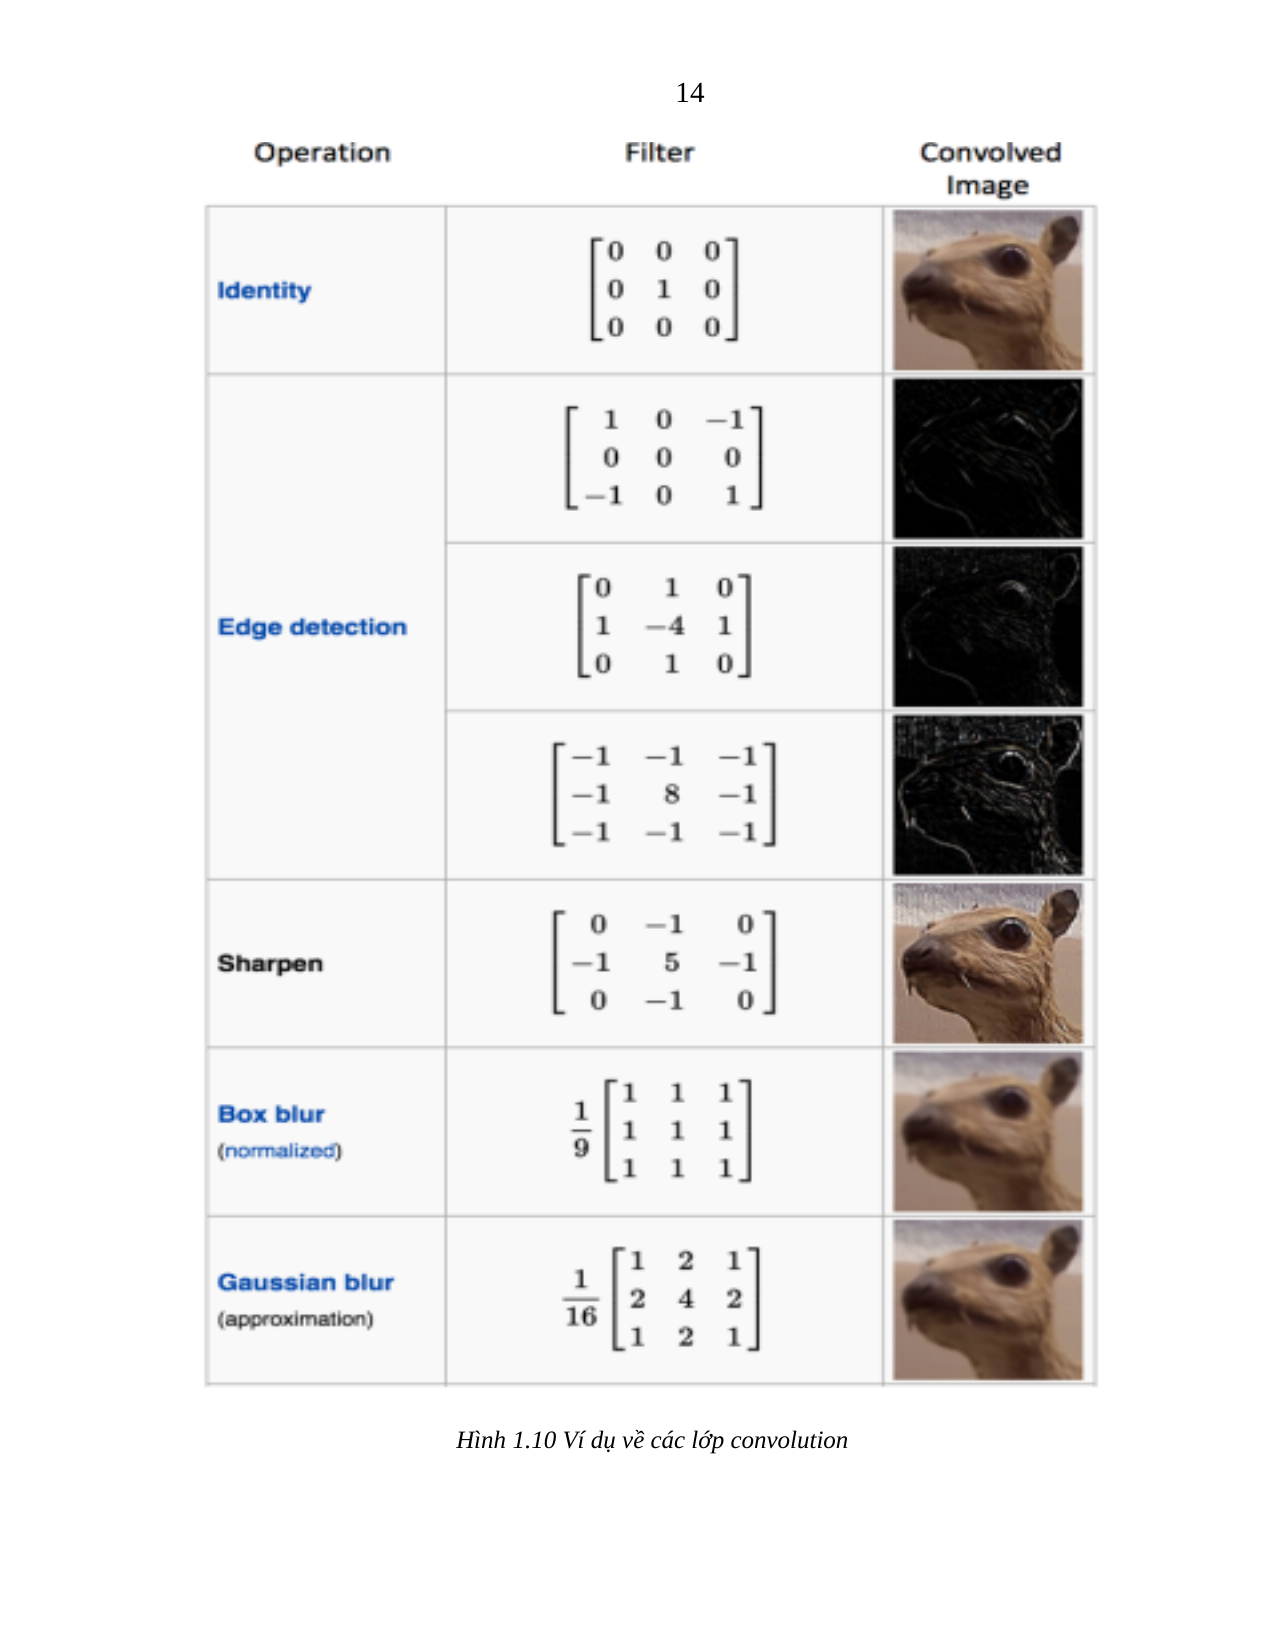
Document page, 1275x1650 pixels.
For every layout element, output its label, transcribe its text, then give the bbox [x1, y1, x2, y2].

text Hình 1.10 Ví dụ về các lớp convolution [177, 1425, 1127, 1454]
picture [192, 142, 1112, 1392]
